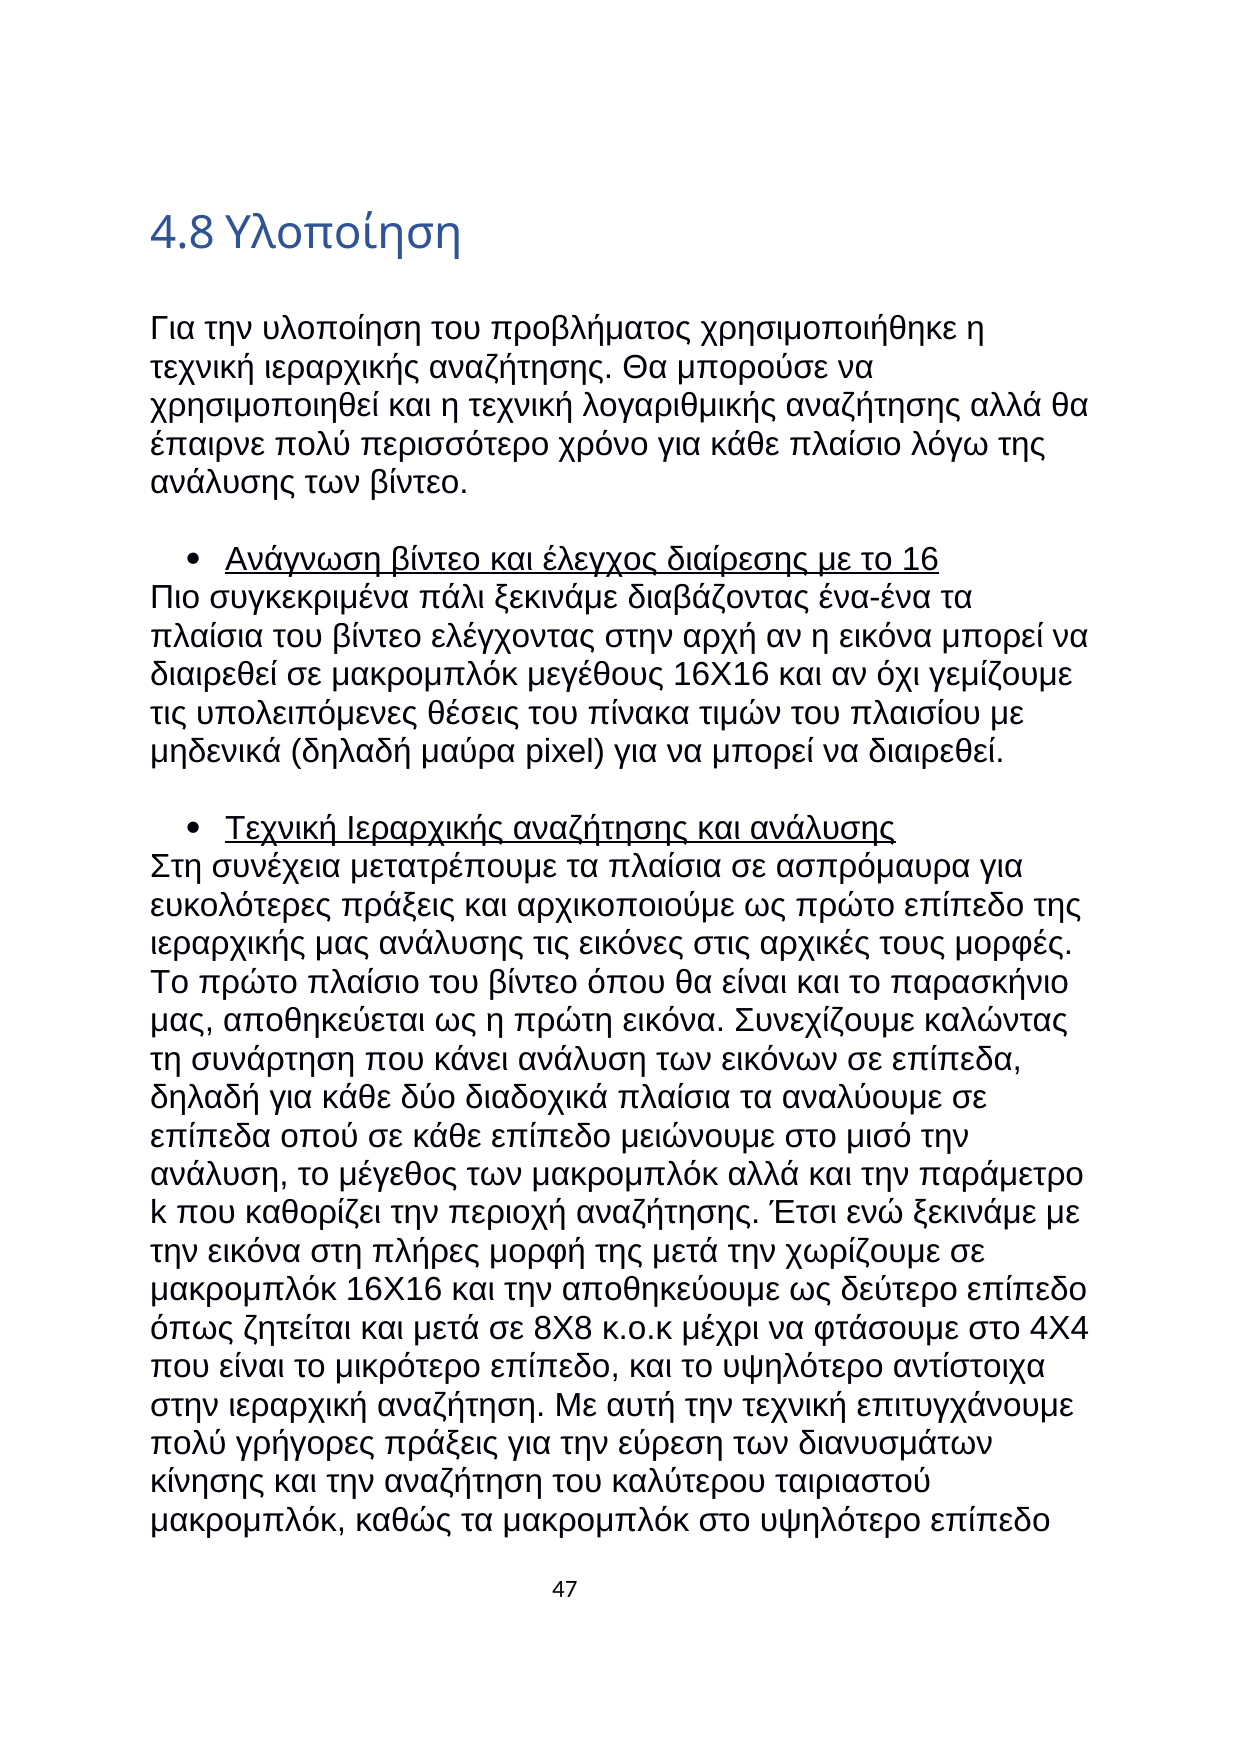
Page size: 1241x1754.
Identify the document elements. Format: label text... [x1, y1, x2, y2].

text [150, 962, 1090, 1538]
list Τεχνική Ιεραρχικής αναζήτησης και ανάλυσης [187, 808, 1090, 847]
text Για την υλοποίηση του προβλήματος χρησιμοποιήθηκε η τεχνική ιεραρχικής αναζήτησης. Θα μπορούσε να χρησιμοποιηθεί και η τεχνική λογαριθμικής αναζήτησης αλλά θα έπαιρνε πολύ περισσότερο χρόνο για κάθε πλαίσιο λόγω της ανάλυσης των βίντεο. [150, 308, 1090, 500]
text Πιο συγκεκριμένα πάλι ξεκινάμε διαβάζοντας ένα-ένα τα πλαίσια του βίντεο ελέγχοντας στην αρχή αν η εικόνα μπορεί να διαιρεθεί σε μακρομπλόκ μεγέθους 16Χ16 και αν όχι γεμίζουμε τις υπολειπόμενες θέσεις του πίνακα τιμών του πλαισίου με μηδενικά (δηλαδή μαύρα pixel) για να μπορεί να διαιρεθεί. [150, 577, 1090, 769]
text Στη συνέχεια μετατρέπουμε τα πλαίσια σε ασπρόμαυρα για ευκολότερες πράξεις και αρχικοποιούμε ως πρώτο επίπεδο της ιεραρχικής μας ανάλυσης τις εικόνες στις αρχικές τους μορφές. [150, 847, 1090, 962]
subtitle Υλοποίηση [150, 200, 1090, 262]
list Ανάγνωση βίντεο και έλεγχος διαίρεσης με το 16 [187, 539, 1090, 577]
